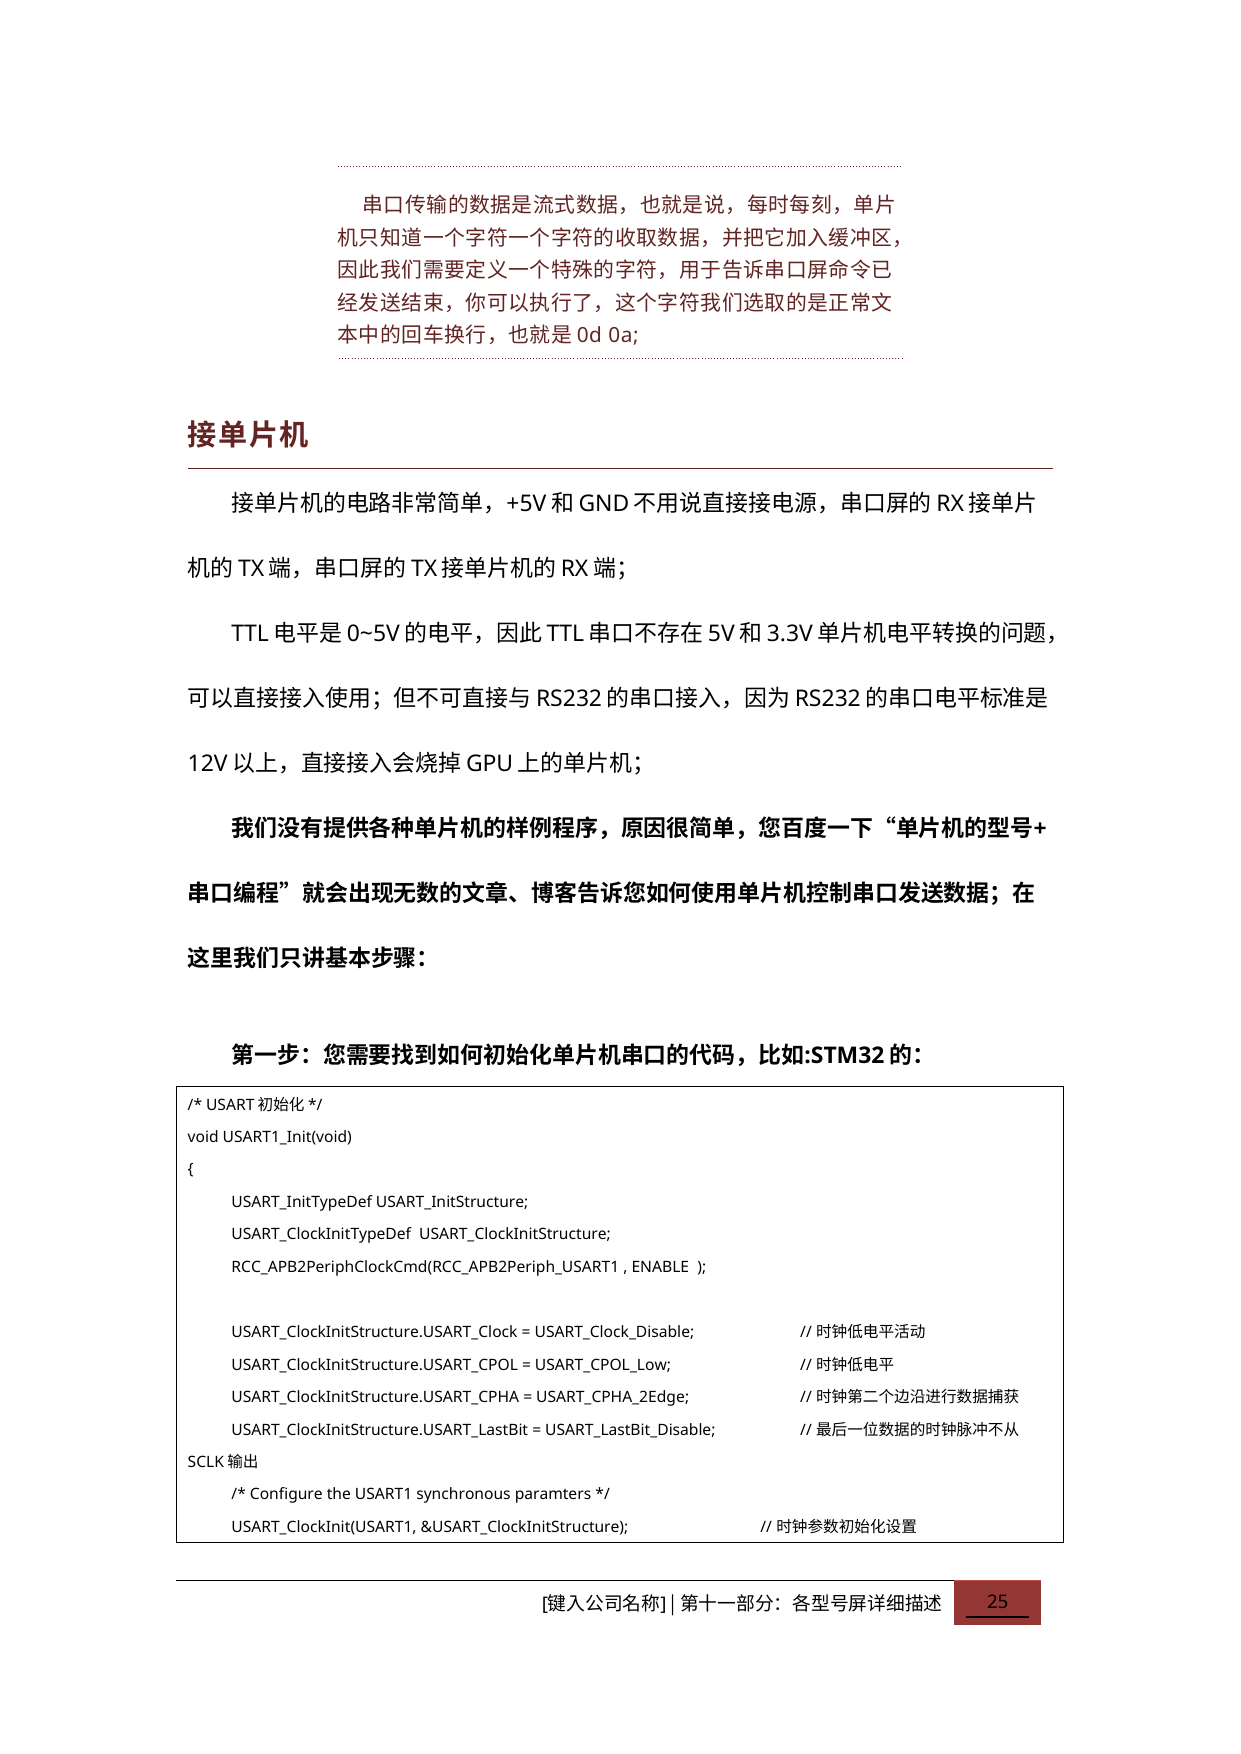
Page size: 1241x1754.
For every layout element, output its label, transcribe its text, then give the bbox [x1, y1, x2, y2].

text TTL电平是0~5V的电平，因此TTL串口不存在5V和3.3V单片机电平转换的问题，可以直接接入使用；但不可直接与RS232的串口接入，因为RS232的串口电平标准是12V以上，直接接入会烧掉GPU上的单片机； [187, 599, 1053, 794]
text 第一步：您需要找到如何初始化单片机串口的代码，比如:STM32的： [187, 1021, 1053, 1086]
text 串口传输的数据是流式数据，也就是说，每时每刻，单片机只知道一个字符一个字符的收取数据，并把它加入缓冲区，因此我们需要定义一个特殊的字符，用于告诉串口屏命令已经发送结束，你可以执行了，这个字符我们选取的是正常文本中的回车换行，也就是0d 0a; [337, 166, 903, 359]
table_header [177, 1087, 1063, 1542]
subtitle 接单片机 [187, 401, 1053, 469]
text 接单片机的电路非常简单，+5V和GND不用说直接接电源，串口屏的RX接单片机的TX端，串口屏的TX接单片机的RX端； [187, 469, 1053, 599]
text 我们没有提供各种单片机的样例程序，原因很简单，您百度一下“单片机的型号+串口编程”就会出现无数的文章、博客告诉您如何使用单片机控制串口发送数据；在这里我们只讲基本步骤： [187, 794, 1053, 989]
